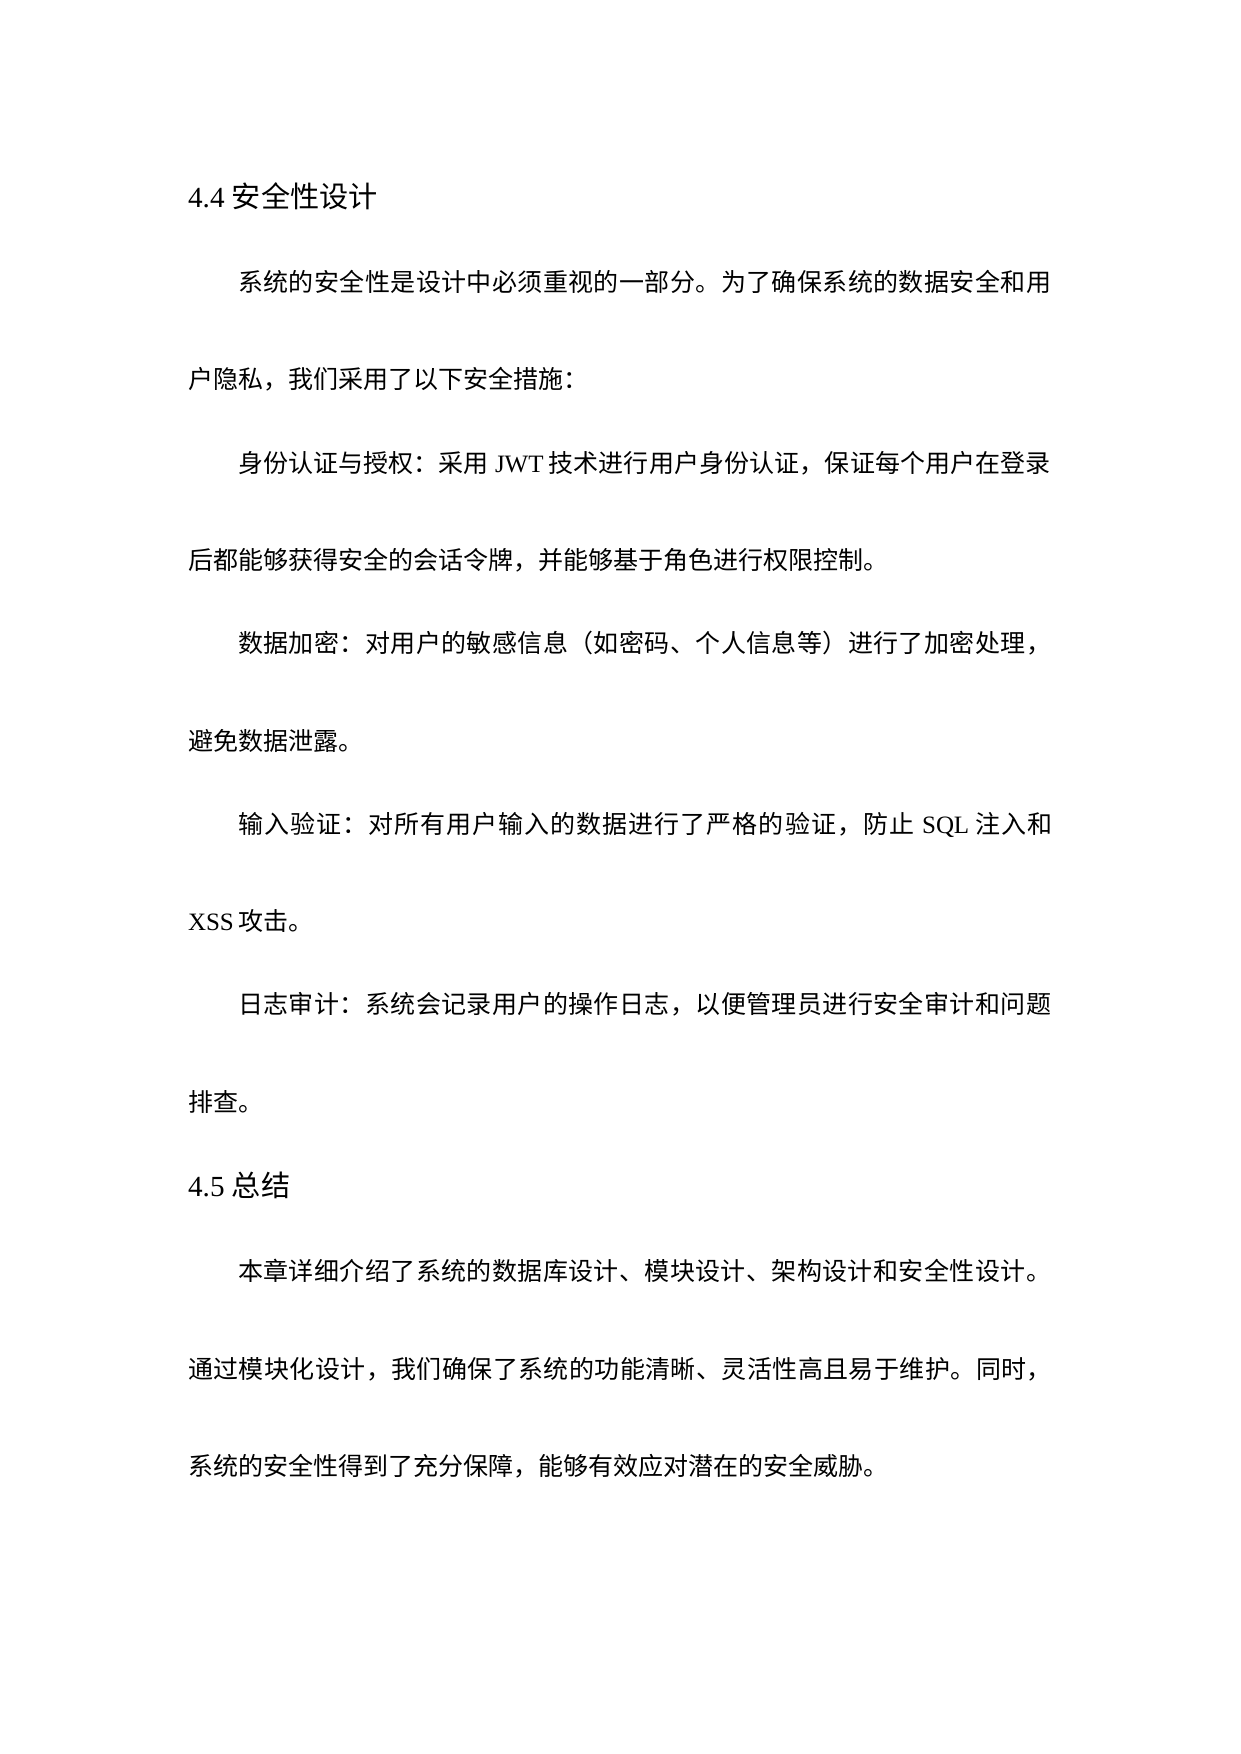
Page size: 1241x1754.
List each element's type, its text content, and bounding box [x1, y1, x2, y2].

text 身份认证与授权：采用JWT技术进行用户身份认证，保证每个用户在登录后都能够获得安全的会话令牌，并能够基于角色进行权限控制。 [188, 429, 1052, 591]
text 系统的安全性是设计中必须重视的一部分。为了确保系统的数据安全和用户隐私，我们采用了以下安全措施： [188, 248, 1052, 411]
subtitle 4.4 安全性设计 [188, 162, 1052, 227]
text 数据加密：对用户的敏感信息（如密码、个人信息等）进行了加密处理，避免数据泄露。 [188, 609, 1052, 772]
text 本章详细介绍了系统的数据库设计、模块设计、架构设计和安全性设计。通过模块化设计，我们确保了系统的功能清晰、灵活性高且易于维护。同时，系统的安全性得到了充分保障，能够有效应对潜在的安全威胁。 [188, 1237, 1052, 1497]
subtitle 4.5 总结 [188, 1151, 1052, 1216]
text 输入验证：对所有用户输入的数据进行了严格的验证，防止SQL注入和XSS攻击。 [188, 790, 1052, 952]
text 日志审计：系统会记录用户的操作日志，以便管理员进行安全审计和问题排查。 [188, 971, 1052, 1133]
